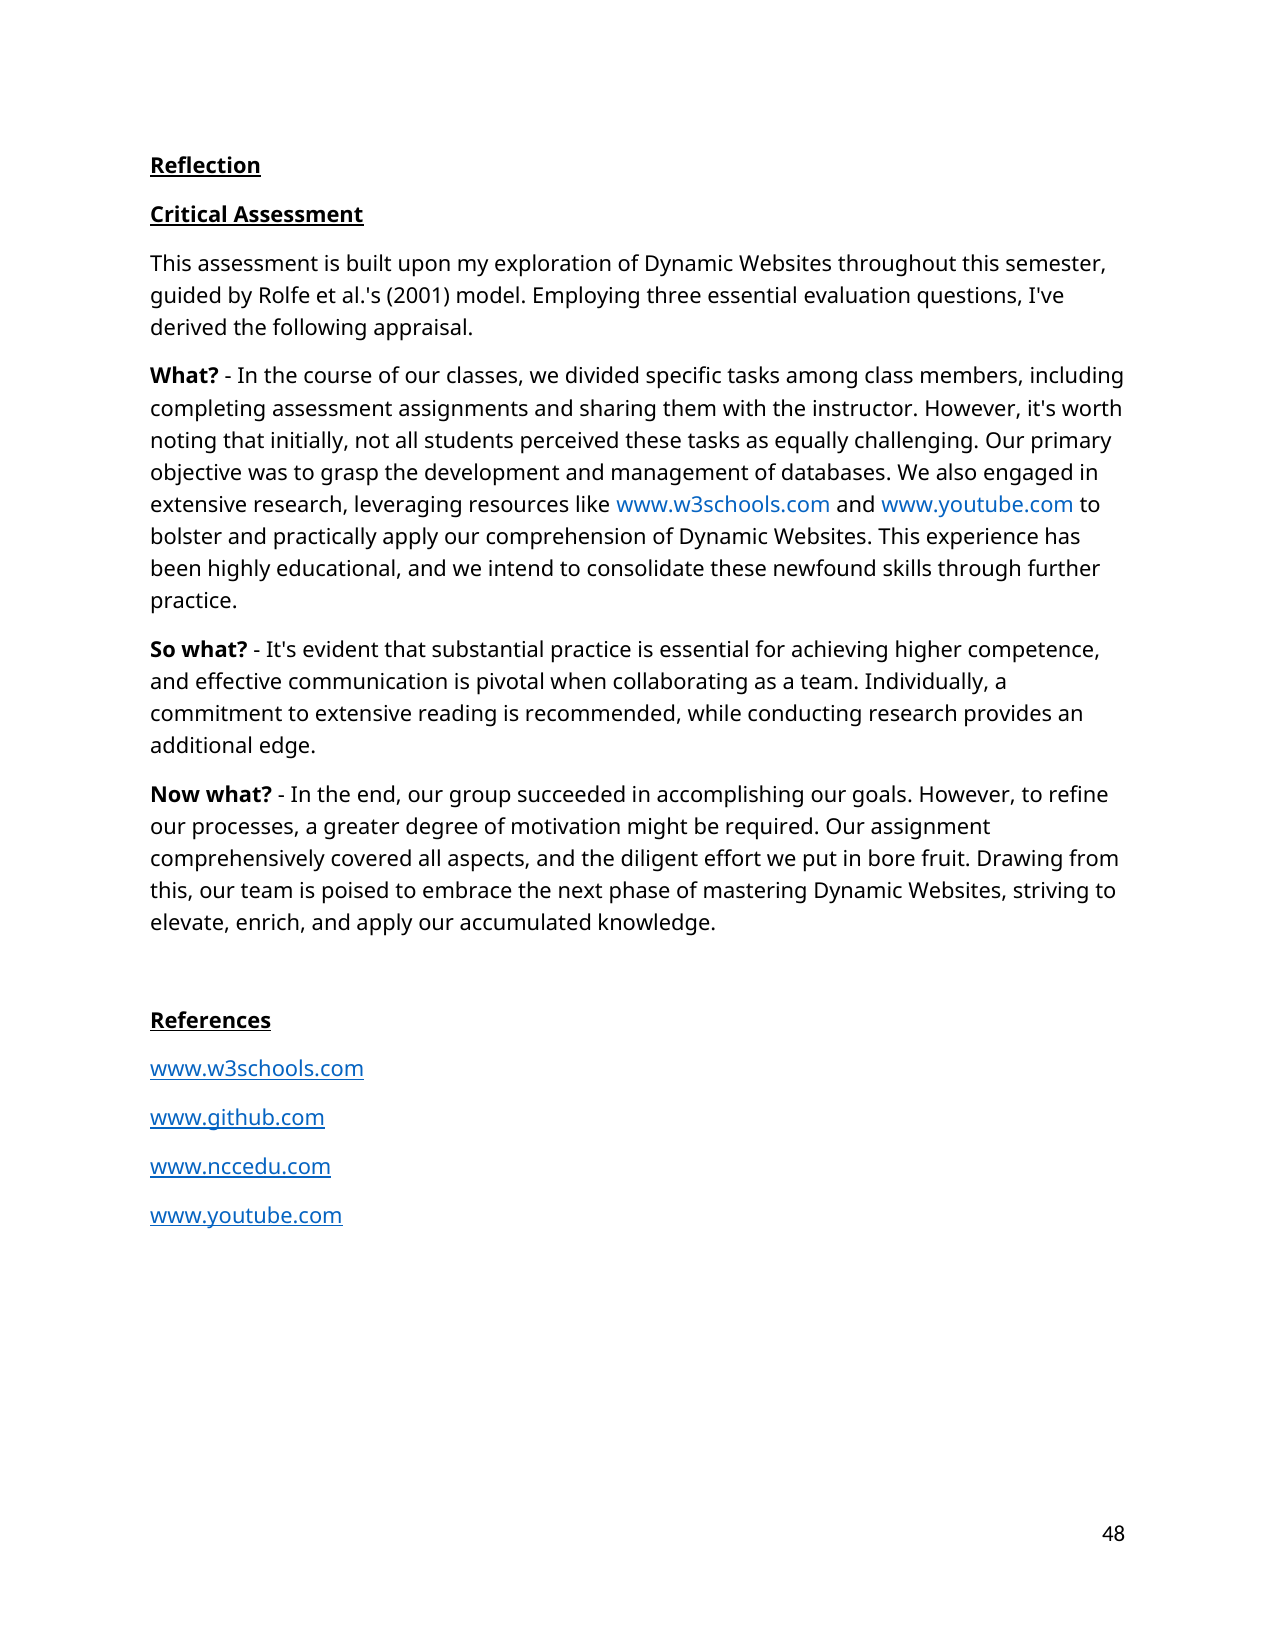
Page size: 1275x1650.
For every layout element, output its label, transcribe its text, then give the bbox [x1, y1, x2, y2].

text Now what? - In the end, our group succeeded in accomplishing our goals. However, to refine our processes, a greater degree of motivation might be required. Our assignment comprehensively covered all aspects, and the diligent effort we put in bore fruit. Drawing from this, our team is poised to embrace the next phase of mastering Dynamic Websites, striving to elevate, enrich, and apply our accumulated knowledge. [150, 779, 1125, 937]
text Critical Assessment [150, 199, 1125, 228]
text What? - In the course of our classes, we divided specific tasks among class members, including completing assessment assignments and sharing them with the instructor. However, it's worth noting that initially, not all students perceived these tasks as equally challenging. Our primary objective was to grasp the development and management of databases. We also engaged in extensive research, leveraging resources like www.w3schools.com and www.youtube.com to bolster and practically apply our comprehension of Dynamic Websites. This experience has been highly educational, and we intend to consolidate these newfound skills through further practice. [150, 360, 1125, 615]
text www.github.com [150, 1102, 1125, 1132]
text This assessment is built upon my exploration of Dynamic Websites throughout this semester, guided by Rolfe et al.'s (2001) model. Employing three essential evaluation questions, I've derived the following appraisal. [150, 247, 1125, 341]
text www.youtube.com [150, 1199, 1125, 1229]
text So what? - It's evident that substantial practice is essential for achieving higher competence, and effective communication is pivotal when collaborating as a team. Individually, a commitment to extensive reading is recommended, while conducting research provides an additional edge. [150, 634, 1125, 760]
text www.nccedu.com [150, 1151, 1125, 1181]
text www.w3schools.com [150, 1053, 1125, 1083]
text References [150, 1004, 1125, 1034]
text Reflection [150, 150, 1125, 180]
